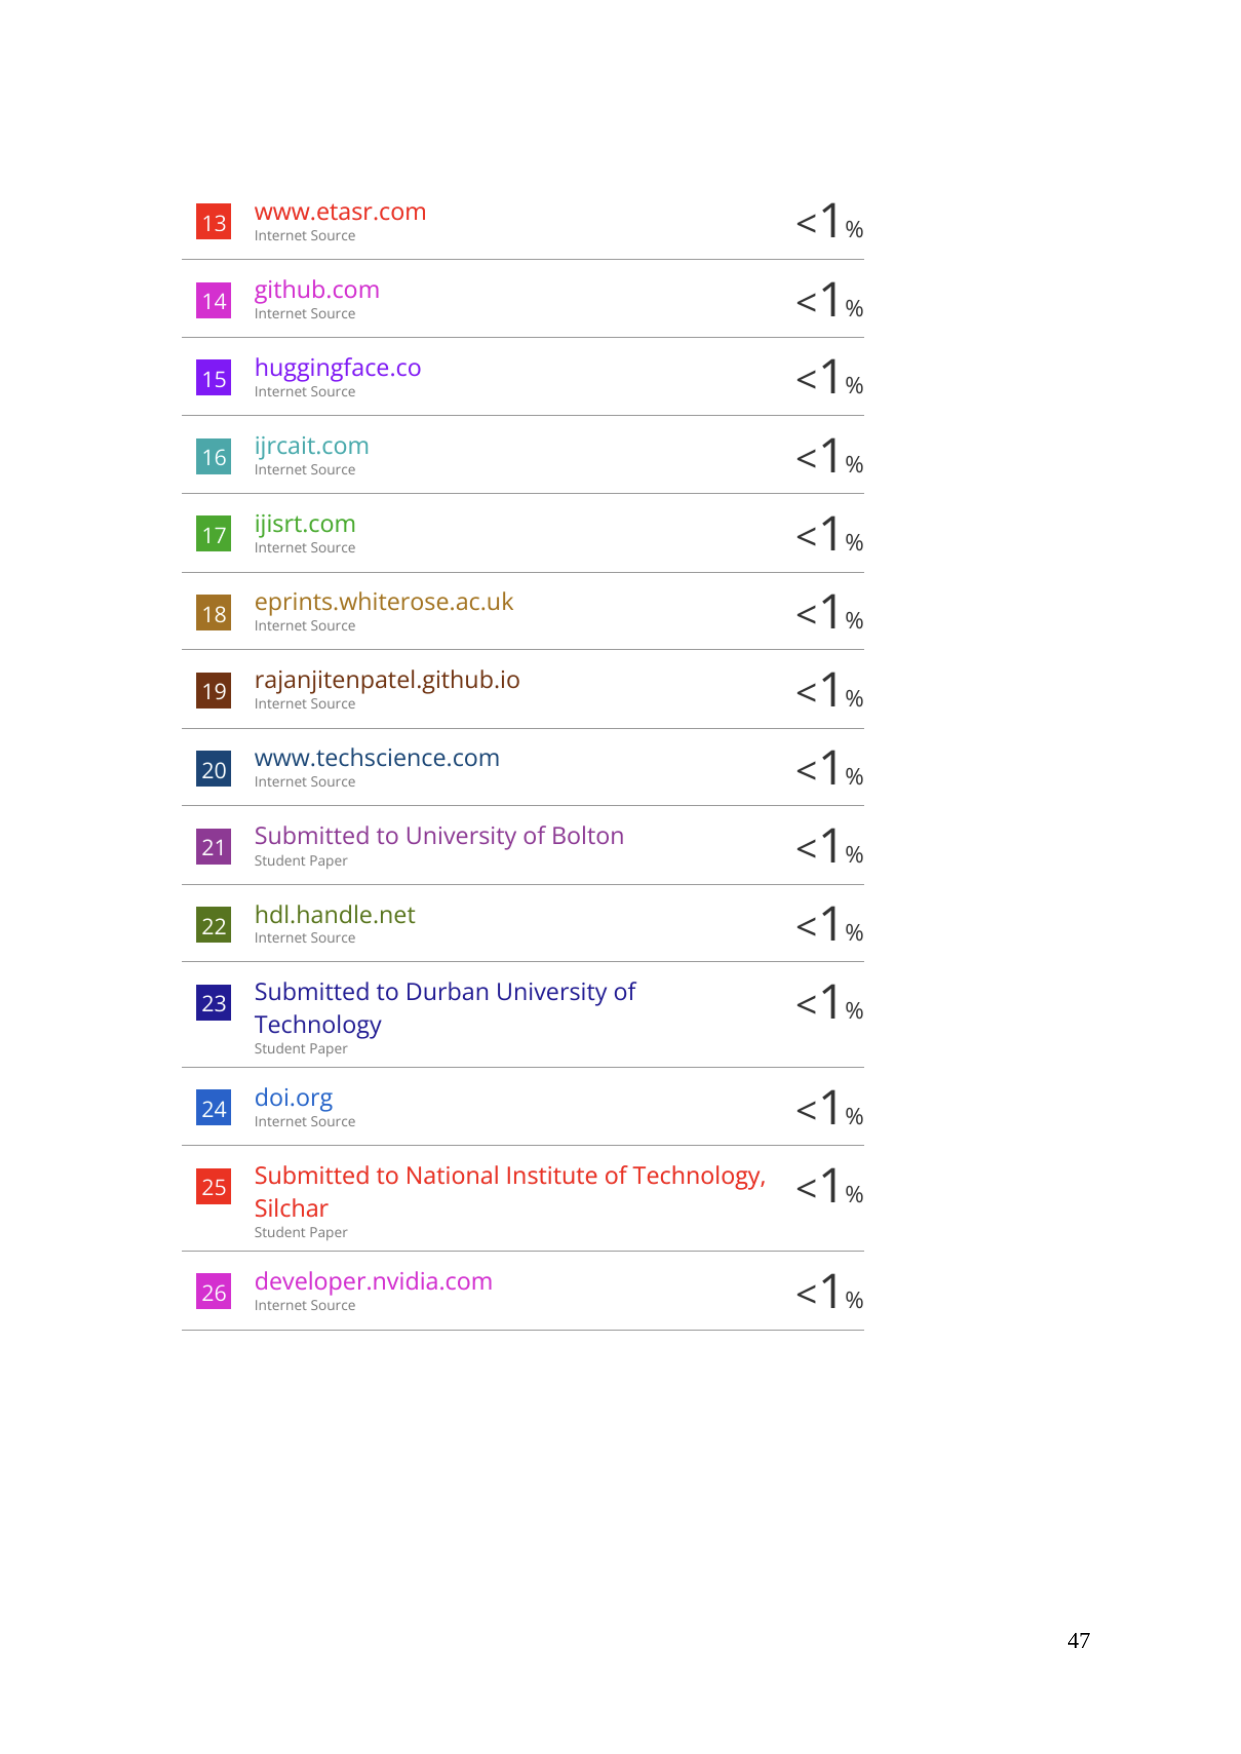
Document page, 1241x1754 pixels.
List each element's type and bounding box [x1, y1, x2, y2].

picture [150, 150, 1091, 1383]
